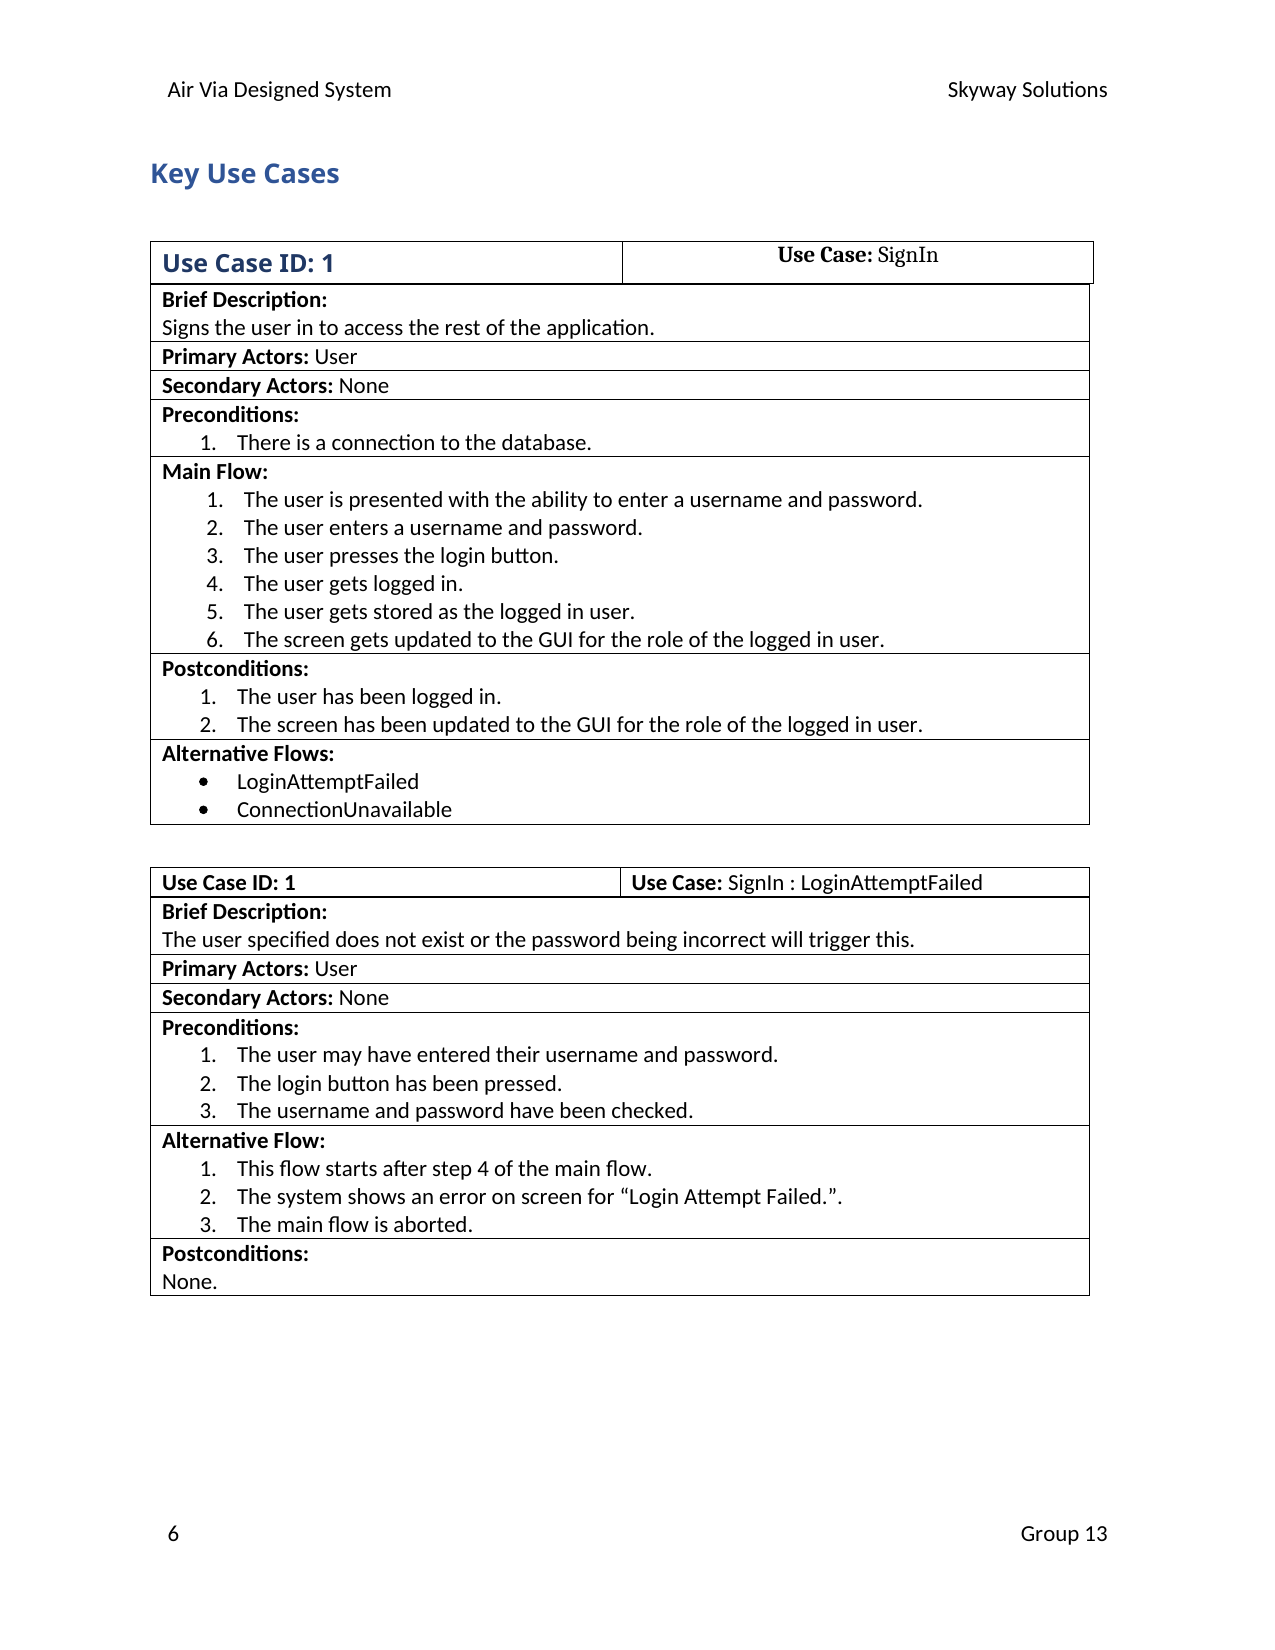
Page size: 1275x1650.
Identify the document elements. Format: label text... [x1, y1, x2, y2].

table_cell Brief Description: The user specified does not exist or the password being incorrect will trigger this. [151, 898, 1089, 953]
table_cell Primary Actors: User [151, 955, 1089, 982]
subtitle Key Use Cases [150, 154, 1125, 191]
table_cell Postconditions: The user has been logged in. The screen has been updated to the GUI for the role of the logged in user. [151, 654, 1089, 738]
table_cell Alternative Flows: LoginAttemptFailed ConnectionUnavailable [151, 740, 1089, 823]
table_cell Preconditions: There is a connection to the database. [151, 400, 1089, 456]
table_header Use Case: SignIn : LoginAttemptFailed [621, 868, 1089, 896]
table_cell Alternative Flow: This flow starts after step 4 of the main flow. The system shows an error on screen for “Login Attempt Failed.”. The main flow is aborted. [151, 1126, 1089, 1238]
table_cell Secondary Actors: None [151, 984, 1089, 1012]
table_header Use Case: SignIn [623, 242, 1093, 283]
table_header Brief Description: Signs the user in to access the rest of the application. [151, 285, 1089, 341]
table_header Use Case ID: 1 [151, 868, 620, 896]
table_cell Main Flow: The user is presented with the ability to enter a username and password. The user enters a username and password. The user presses the login button. The user gets logged in. The user gets stored as the logged in user. The screen gets updated to the GUI for the role of the logged in user. [151, 457, 1089, 653]
table_header Use Case ID: 1 [151, 242, 622, 283]
table_cell Preconditions: The user may have entered their username and password. The login button has been pressed. The username and password have been checked. [151, 1013, 1089, 1125]
table_cell Secondary Actors: None [151, 371, 1089, 399]
table_cell Primary Actors: User [151, 342, 1089, 370]
table_cell Postconditions: None. [151, 1239, 1089, 1295]
